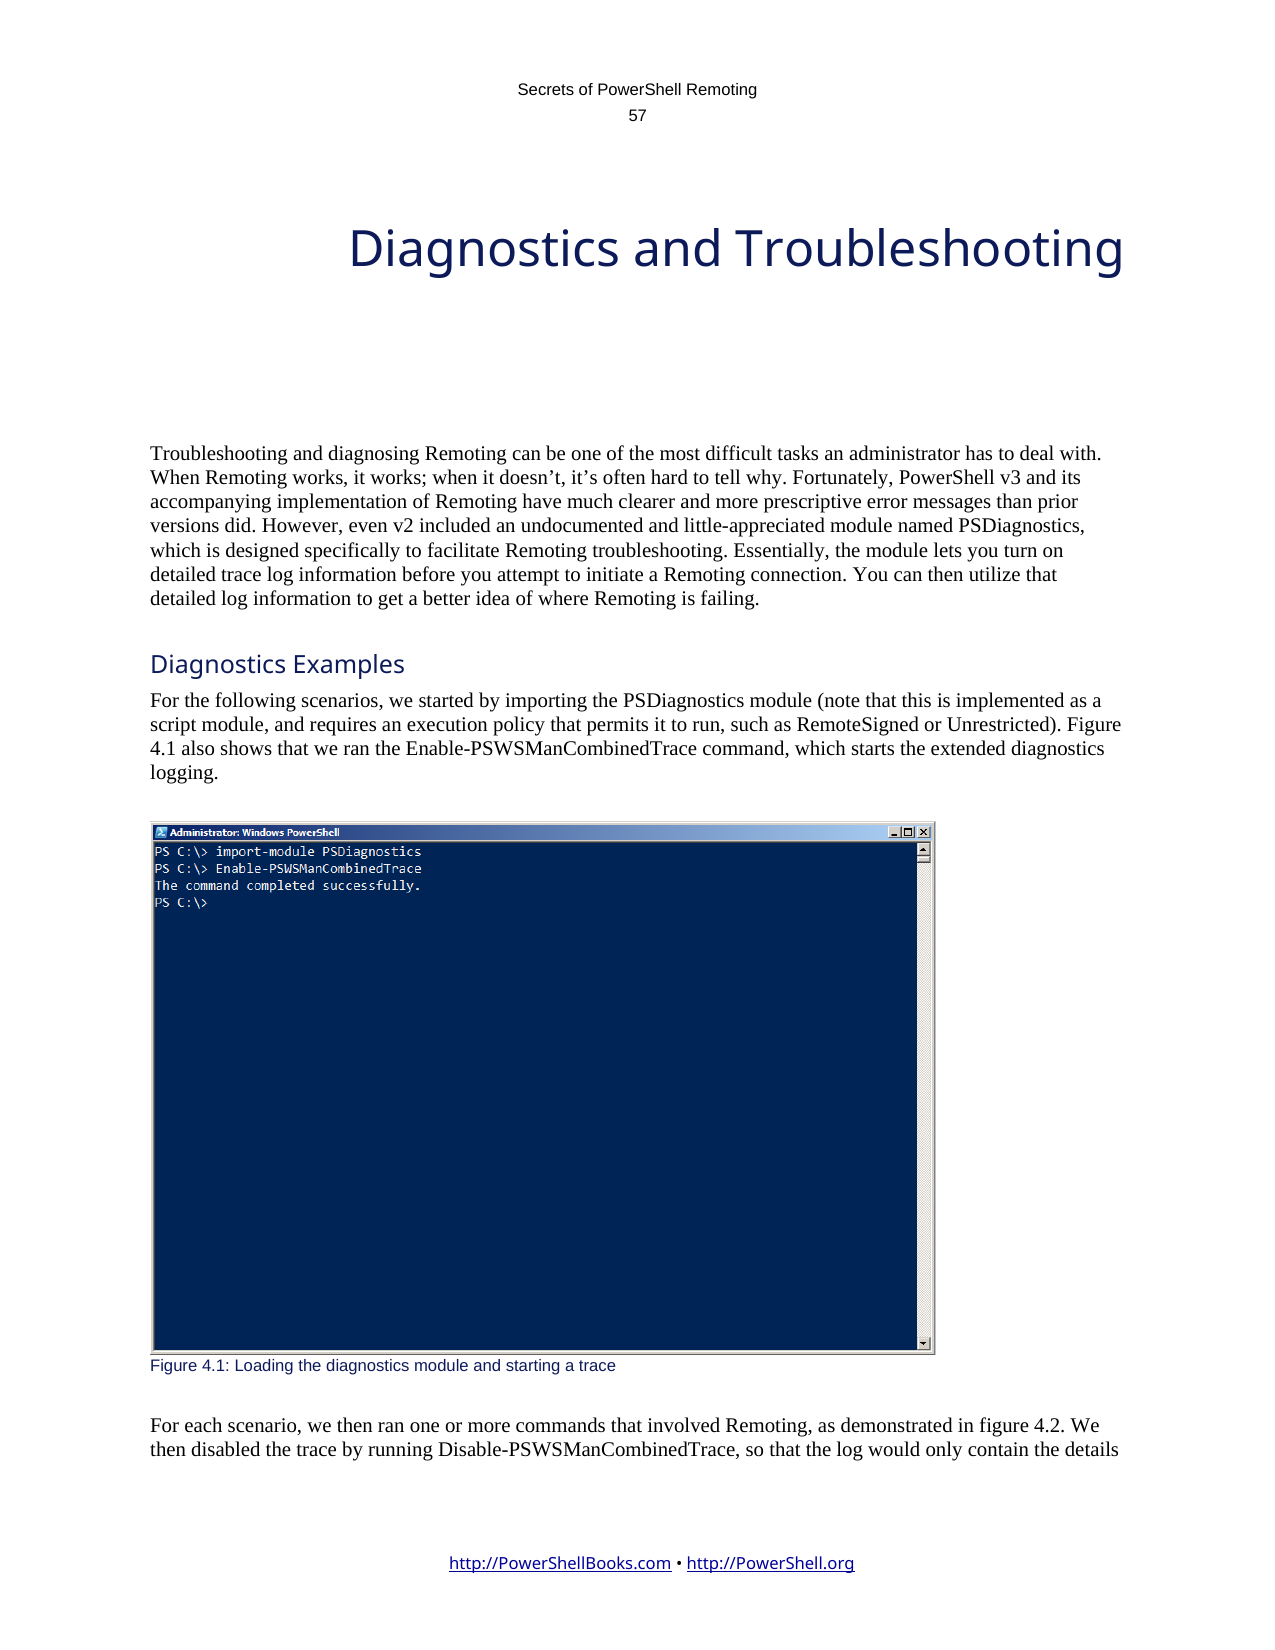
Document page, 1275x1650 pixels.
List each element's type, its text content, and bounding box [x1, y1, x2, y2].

subtitle Diagnostics Examples [150, 647, 1125, 681]
picture [150, 821, 936, 1355]
text Figure 4.1: Loading the diagnostics module and starting a trace [150, 1354, 1125, 1375]
subtitle Diagnostics and Troubleshooting [150, 212, 1125, 281]
text Troubleshooting and diagnosing Remoting can be one of the most difficult tasks an administrator has to deal with. When Remoting works, it works; when it doesn’t, it’s often hard to tell why. Fortunately, PowerShell v3 and its accompanying implementation of Remoting have much clearer and more prescriptive error messages than prior versions did. However, even v2 included an undocumented and little-appreciated module named PSDiagnostics, which is designed specifically to facilitate Remoting troubleshooting. Essentially, the module lets you turn on detailed trace log information before you attempt to initiate a Remoting connection. You can then utilize that detailed log information to get a better idea of where Remoting is failing. [150, 441, 1125, 610]
text For the following scenarios, we started by importing the PSDiagnostics module (note that this is implemented as a script module, and requires an execution policy that permits it to run, such as RemoteSigned or Unrestricted). Figure 4.1 also shows that we ran the Enable-PSWSManCombinedTrace command, which starts the extended diagnostics logging. [150, 687, 1125, 784]
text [150, 1413, 1125, 1461]
